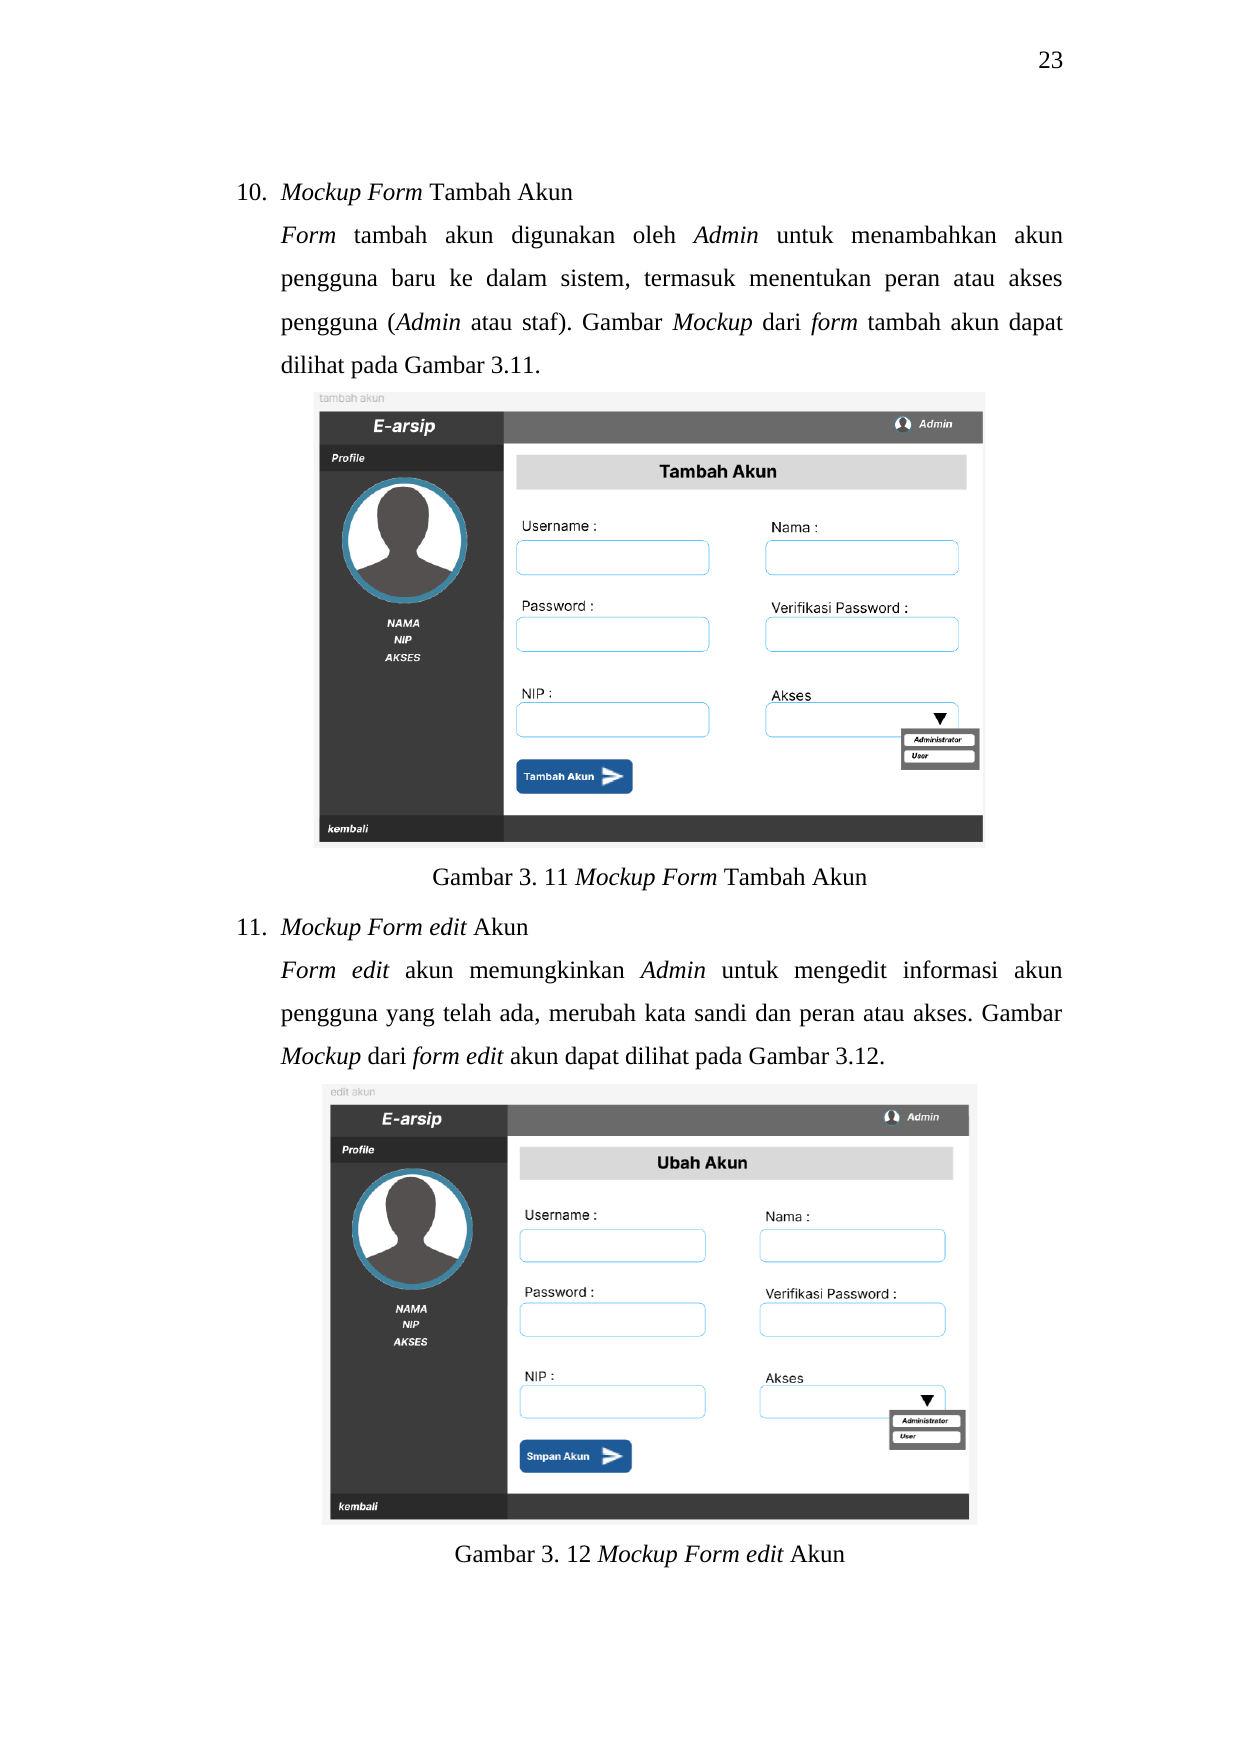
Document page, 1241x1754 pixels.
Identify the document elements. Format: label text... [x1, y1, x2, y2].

list Mockup Form edit Akun [236, 912, 1063, 941]
picture [313, 392, 986, 848]
picture [322, 1084, 978, 1525]
text Form edit akun memungkinkan Admin untuk mengedit informasi akun pengguna yang telah ada, merubah kata sandi dan peran atau akses. Gambar Mockup dari form edit akun dapat dilihat pada Gambar 3.12. [281, 955, 1063, 1070]
text Gambar 3. 12 Mockup Form edit Akun [236, 1539, 1063, 1568]
list Mockup Form Tambah Akun [236, 177, 1063, 206]
text Gambar 3. 11 Mockup Form Tambah Akun [236, 862, 1063, 891]
text Form tambah akun digunakan oleh Admin untuk menambahkan akun pengguna baru ke dalam sistem, termasuk menentukan peran atau akses pengguna (Admin atau staf). Gambar Mockup dari form tambah akun dapat dilihat pada Gambar 3.11. [281, 220, 1063, 378]
